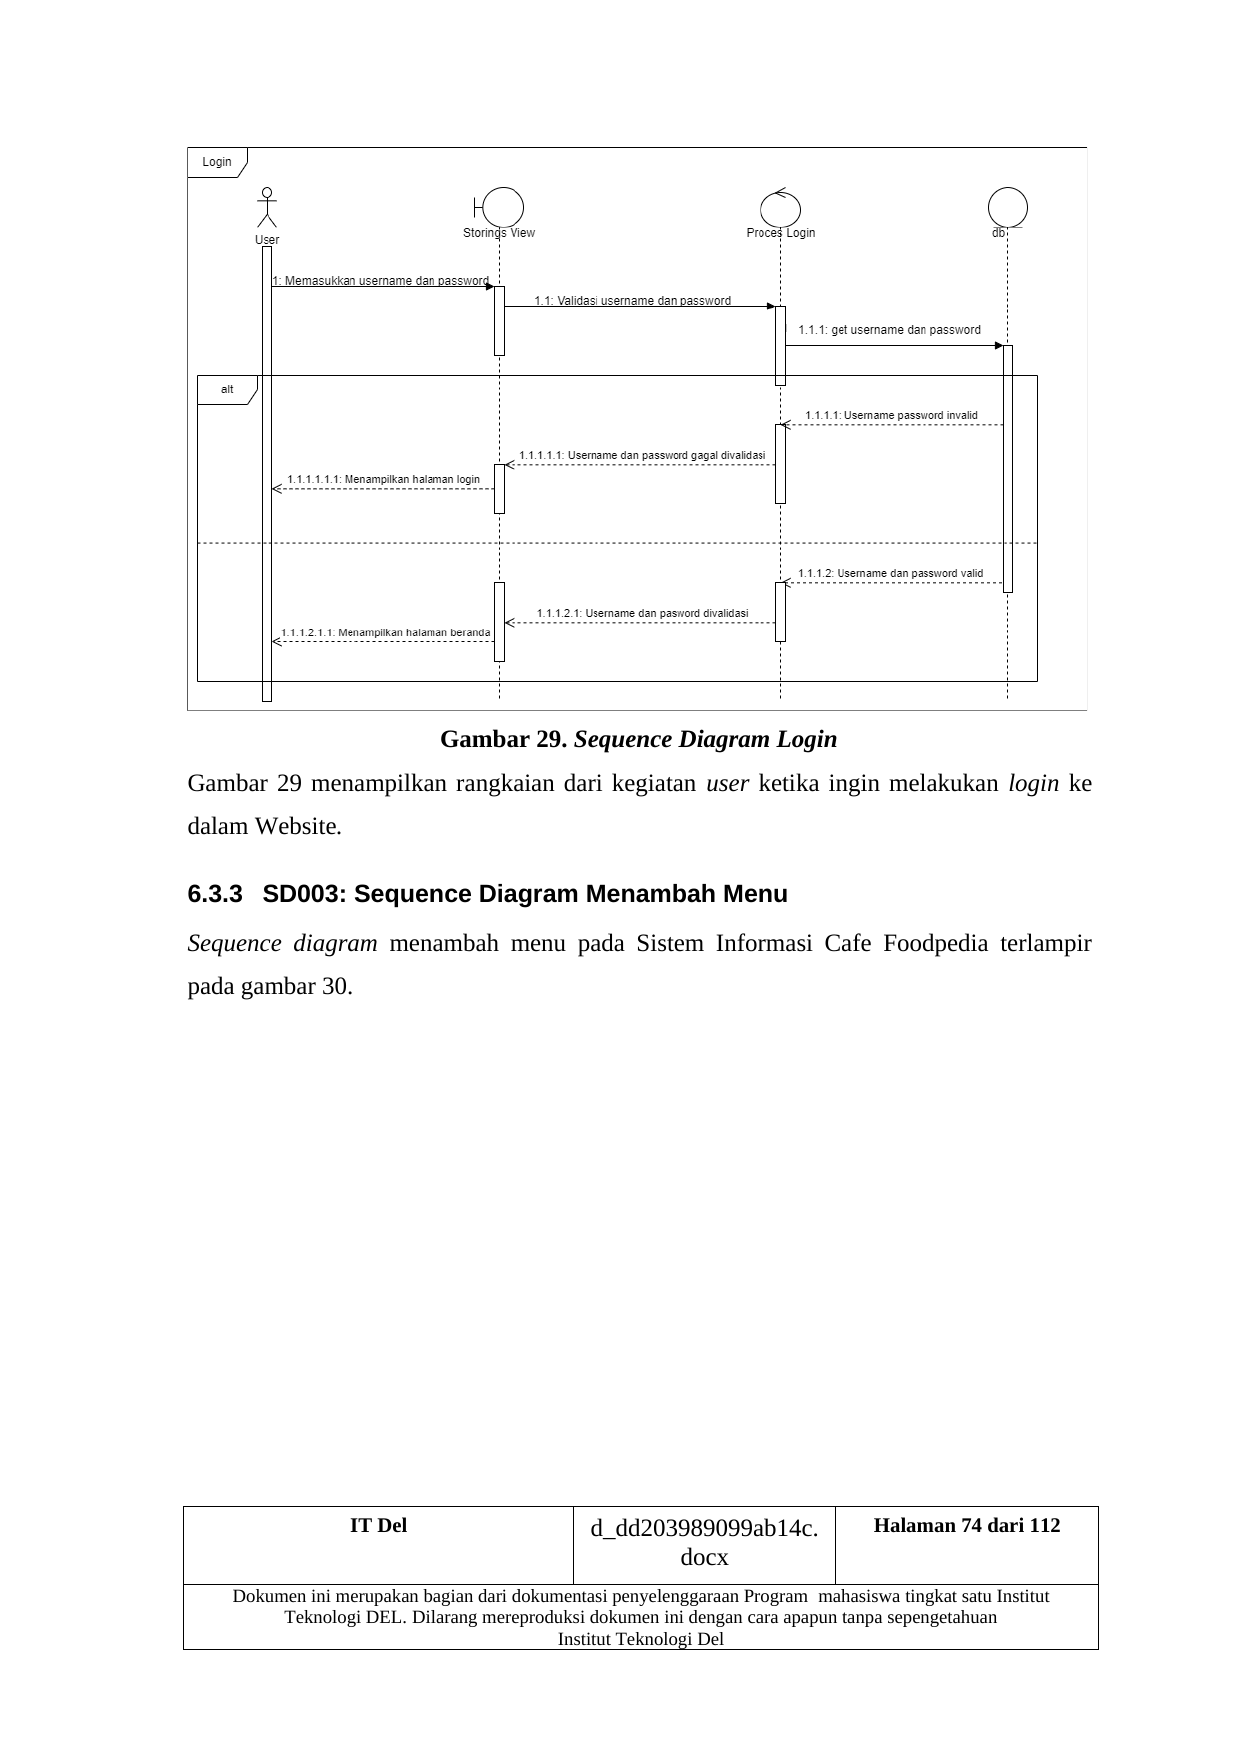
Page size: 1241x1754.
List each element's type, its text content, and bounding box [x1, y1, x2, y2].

text Gambar 29 menampilkan rangkaian dari kegiatan user ketika ingin melakukan login ke dalam Website. [187, 768, 1092, 839]
picture [187, 147, 1088, 711]
text Gambar 29. Sequence Diagram Login [187, 724, 1092, 753]
text Sequence diagram menambah menu pada Sistem Informasi Cafe Foodpedia terlampir pada gambar 30. [187, 928, 1092, 1000]
subtitle SD003: Sequence Diagram Menambah Menu [187, 879, 1092, 908]
